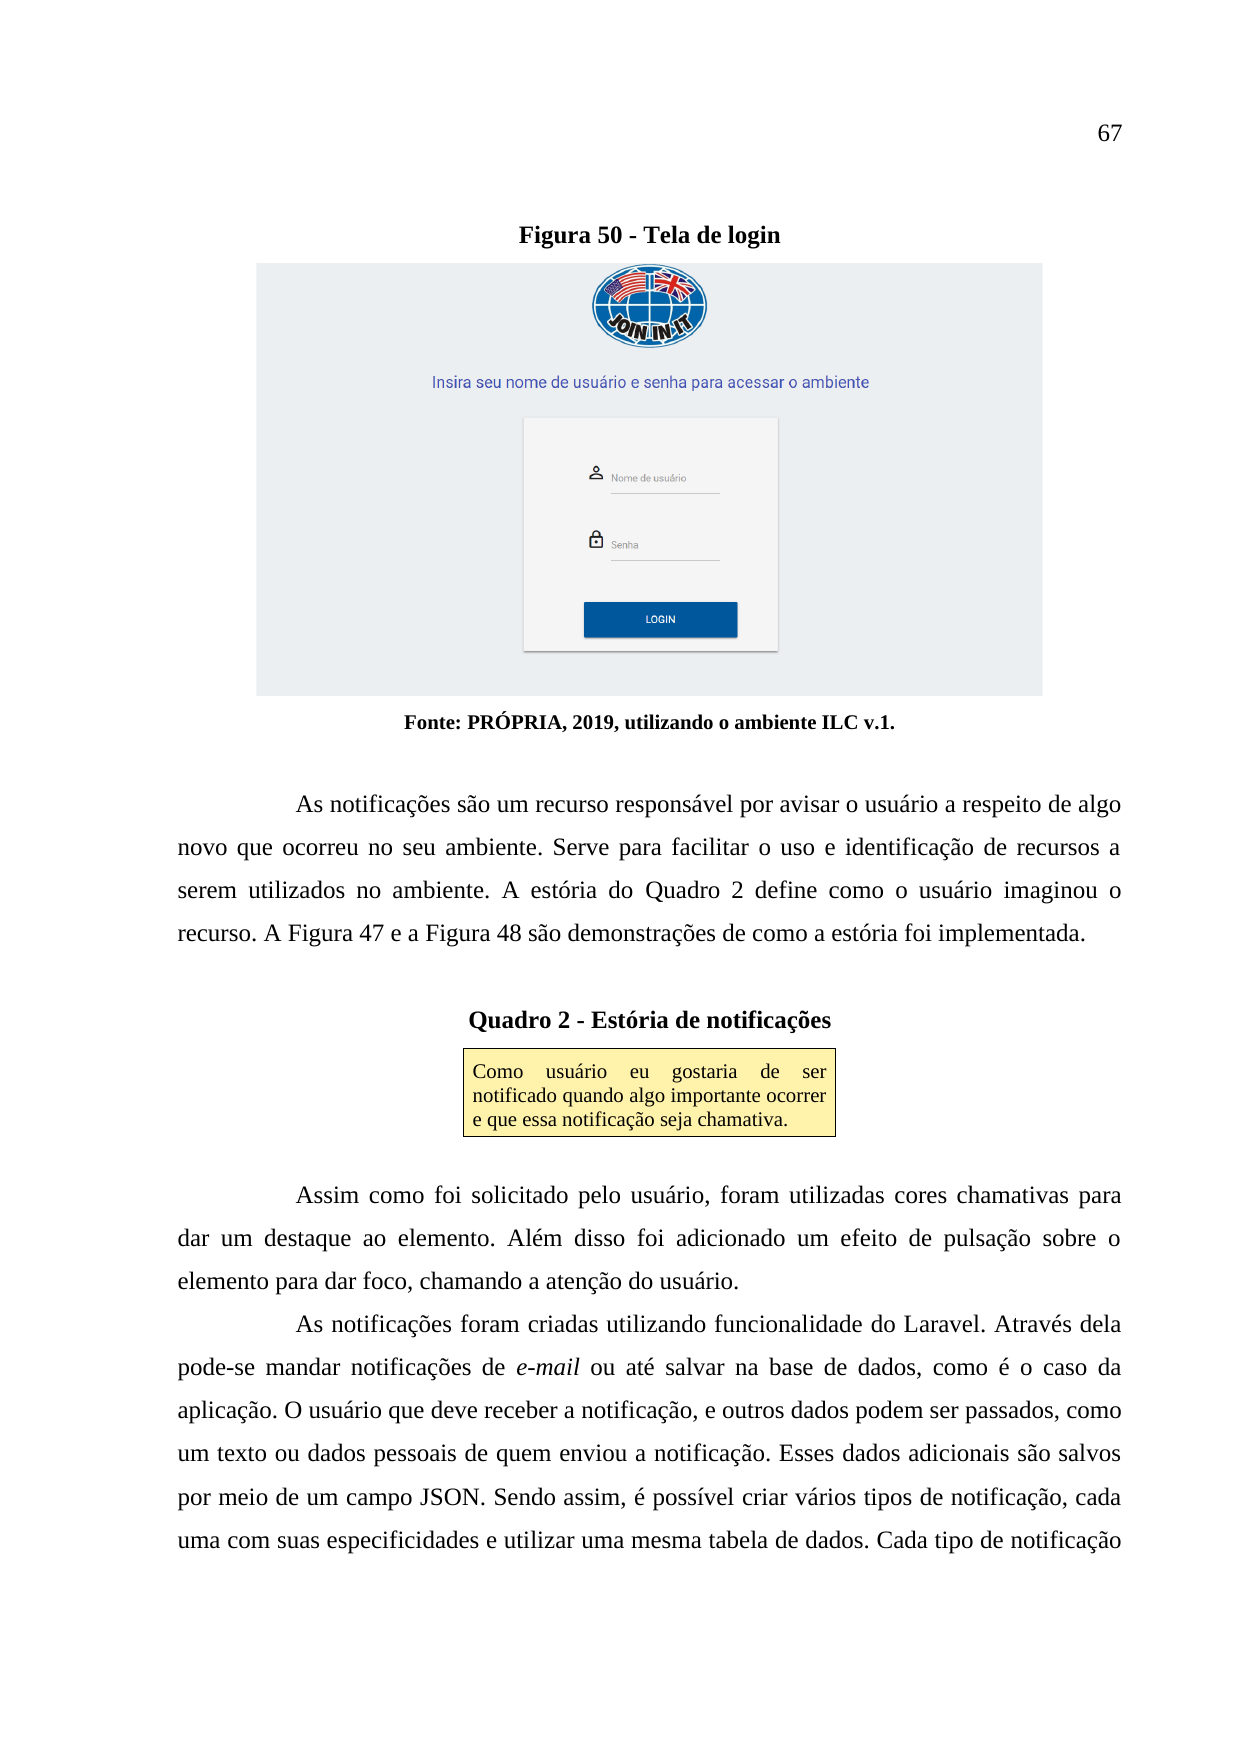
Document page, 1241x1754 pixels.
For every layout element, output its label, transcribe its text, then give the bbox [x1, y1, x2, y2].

picture [256, 263, 1043, 696]
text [177, 1309, 1122, 1553]
text As notificações são um recurso responsável por avisar o usuário a respeito de algo novo que ocorreu no seu ambiente. Serve para facilitar o uso e identificação de recursos a serem utilizados no ambiente. A estória do Quadro 2 define como o usuário imaginou o recurso. A Figura 47 e a Figura 48 são demonstrações de como a estória foi implementada. [177, 789, 1122, 947]
text Como usuário eu gostaria de ser notificado quando algo importante ocorrer e que essa notificação seja chamativa. [464, 1049, 835, 1136]
text Assim como foi solicitado pelo usuário, foram utilizadas cores chamativas para dar um destaque ao elemento. Além disso foi adicionado um efeito de pulsação sobre o elemento para dar foco, chamando a atenção do usuário. [177, 1180, 1122, 1295]
text Fonte: PRÓPRIA, 2019, utilizando o ambiente ILC v.1. [177, 710, 1122, 734]
